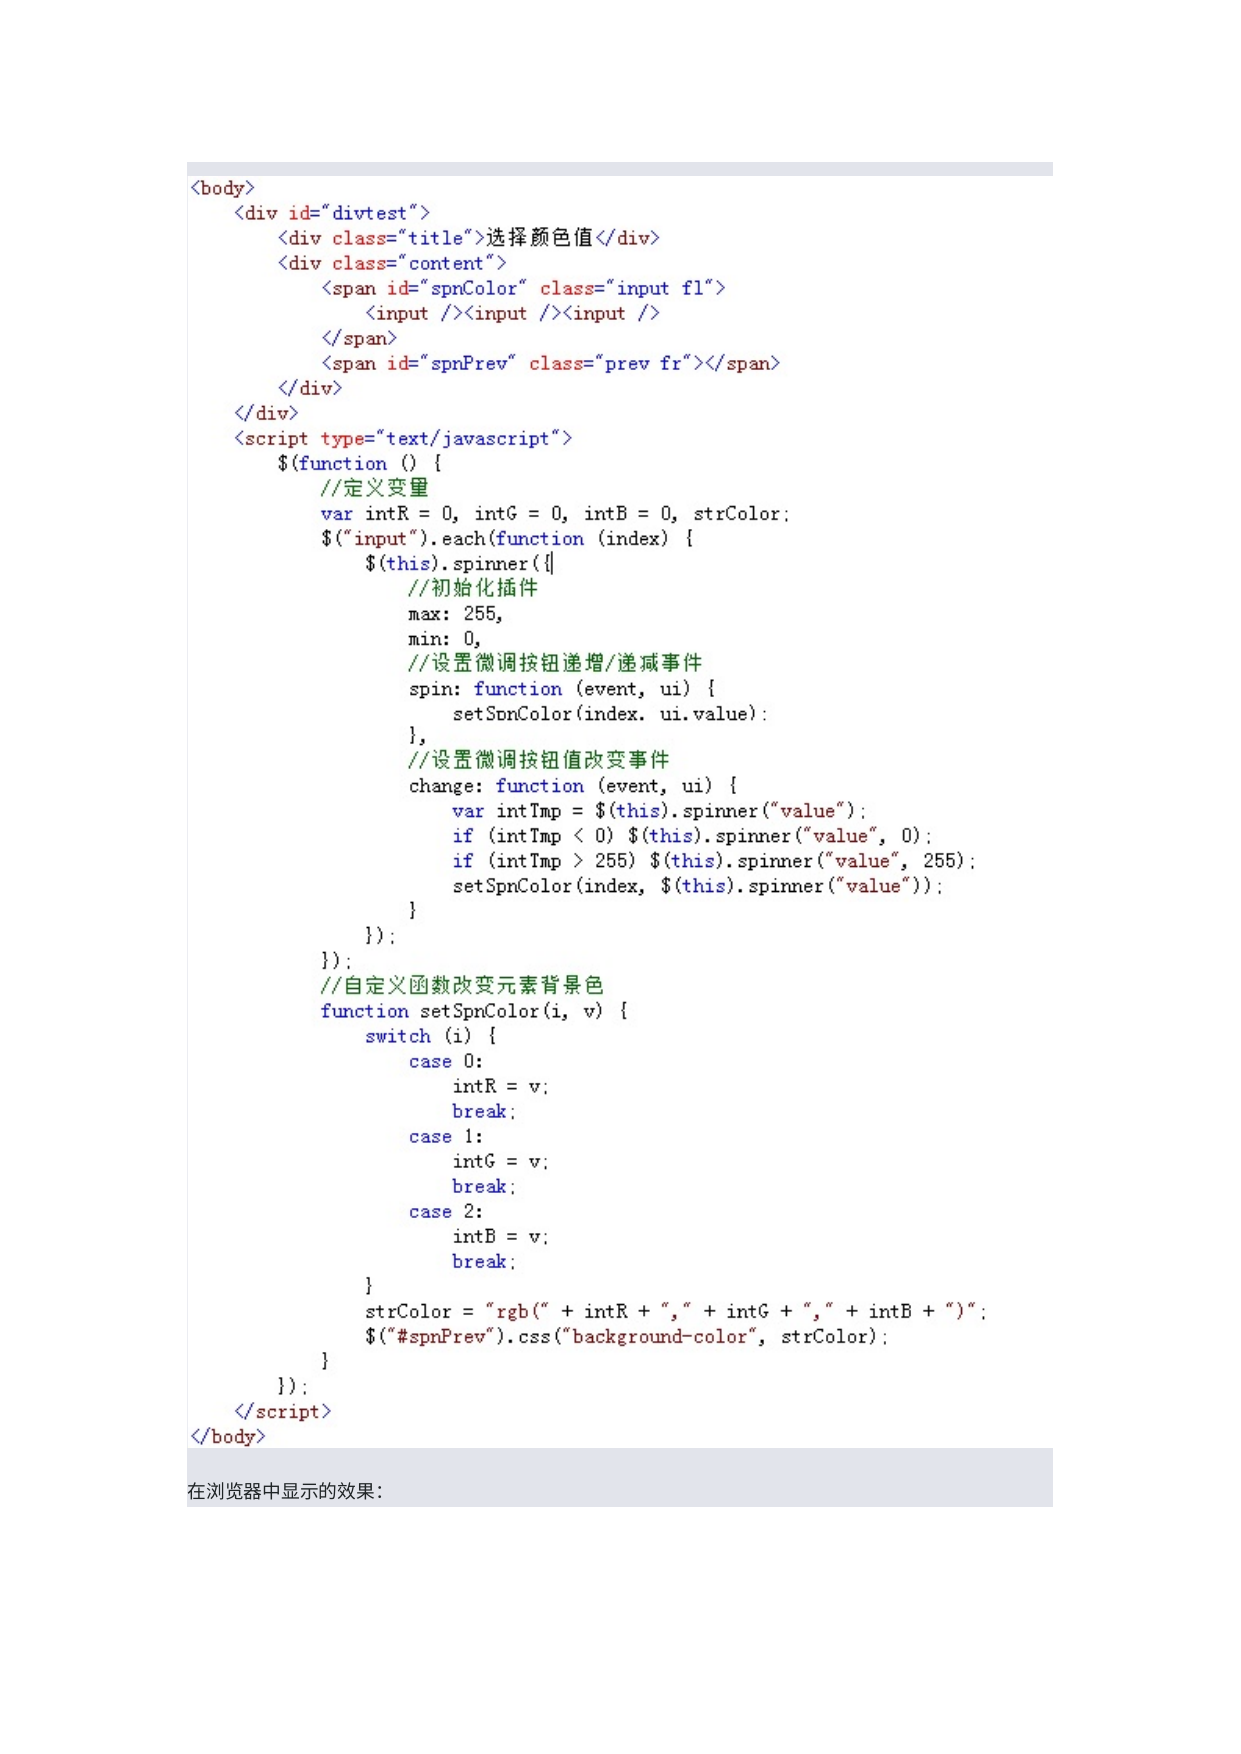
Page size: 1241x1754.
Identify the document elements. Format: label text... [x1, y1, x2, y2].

text 在浏览器中显示的效果： [187, 1474, 1053, 1507]
picture [187, 176, 1241, 1448]
